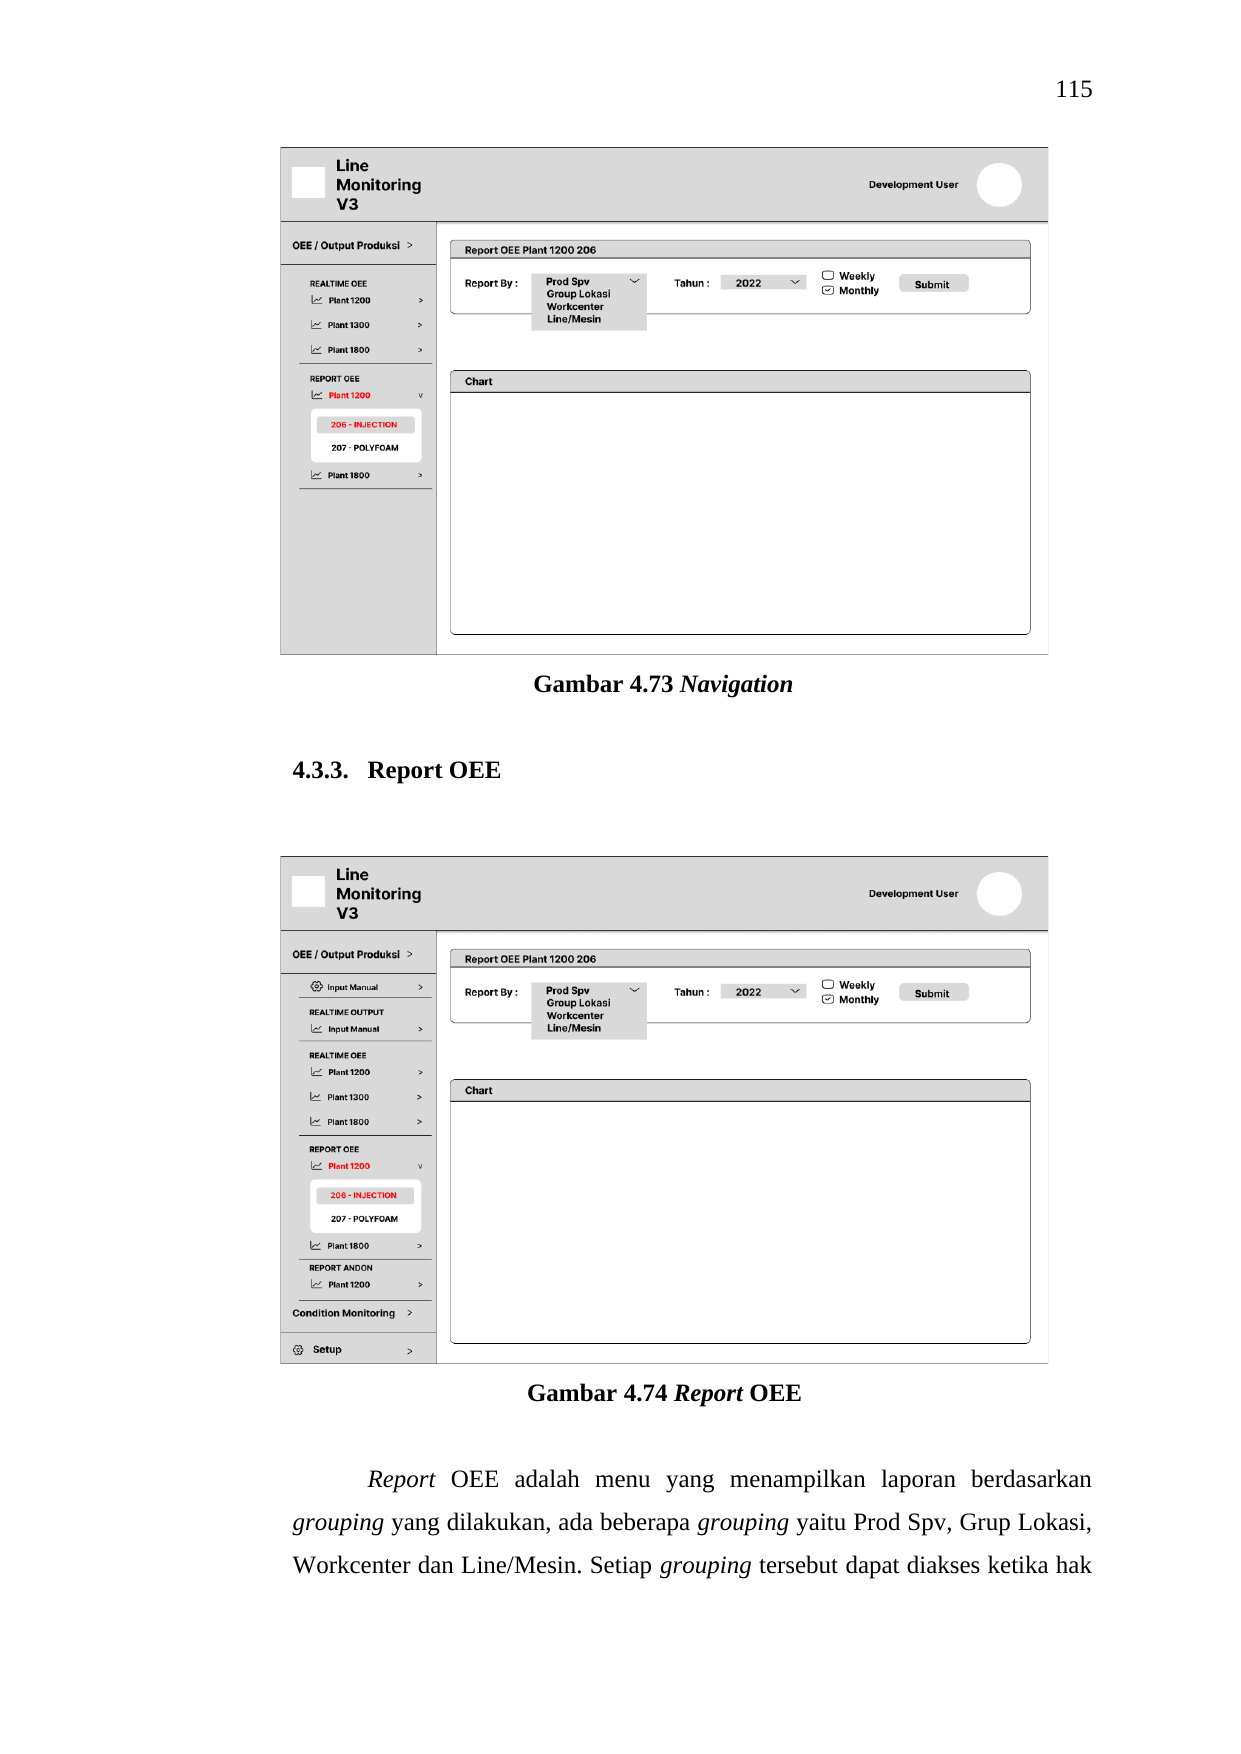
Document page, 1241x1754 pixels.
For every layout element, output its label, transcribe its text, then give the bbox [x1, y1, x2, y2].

text Report OEE [292, 756, 1092, 784]
picture [280, 147, 1049, 655]
picture [280, 856, 1049, 1364]
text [292, 1464, 1092, 1579]
